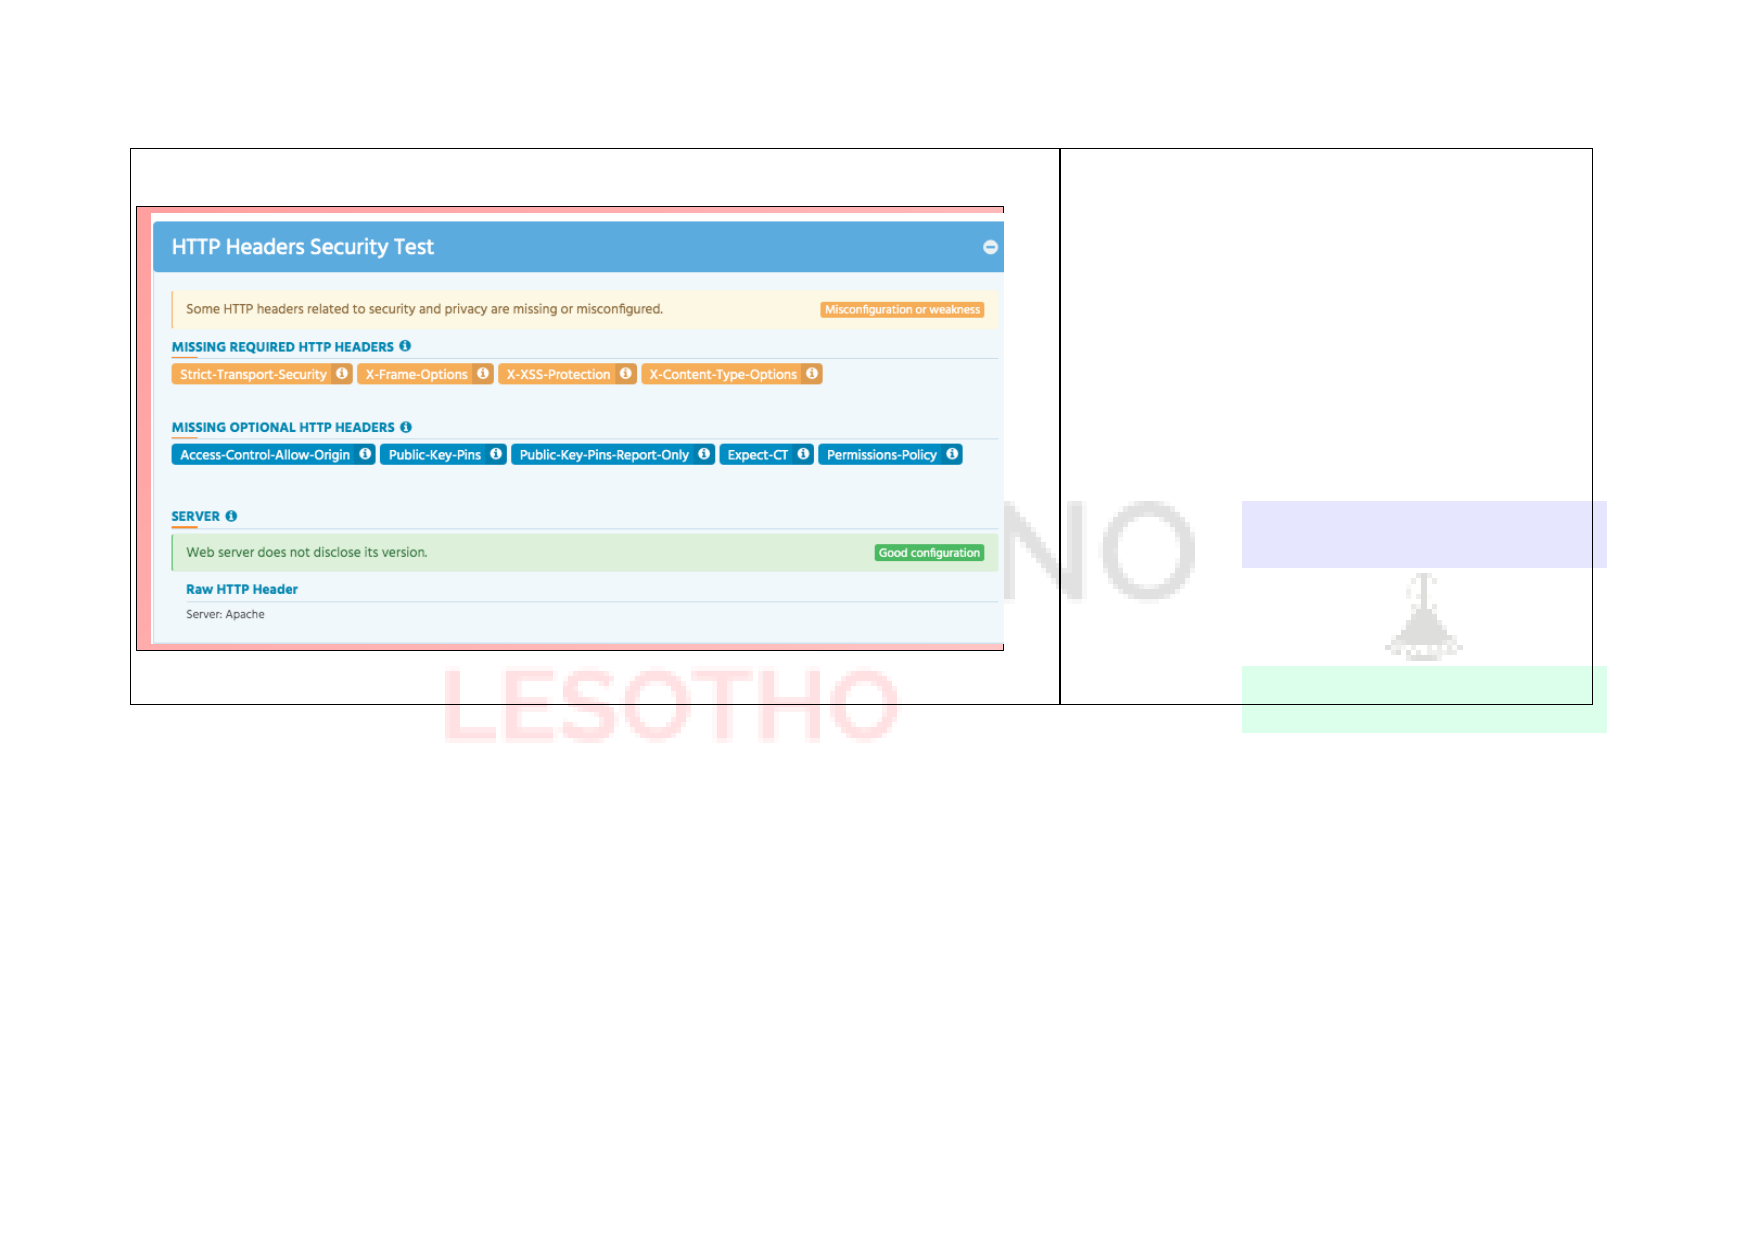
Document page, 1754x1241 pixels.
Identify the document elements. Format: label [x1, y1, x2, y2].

picture [151, 213, 1004, 644]
table_cell [1061, 149, 1592, 704]
table_cell [131, 149, 1059, 704]
